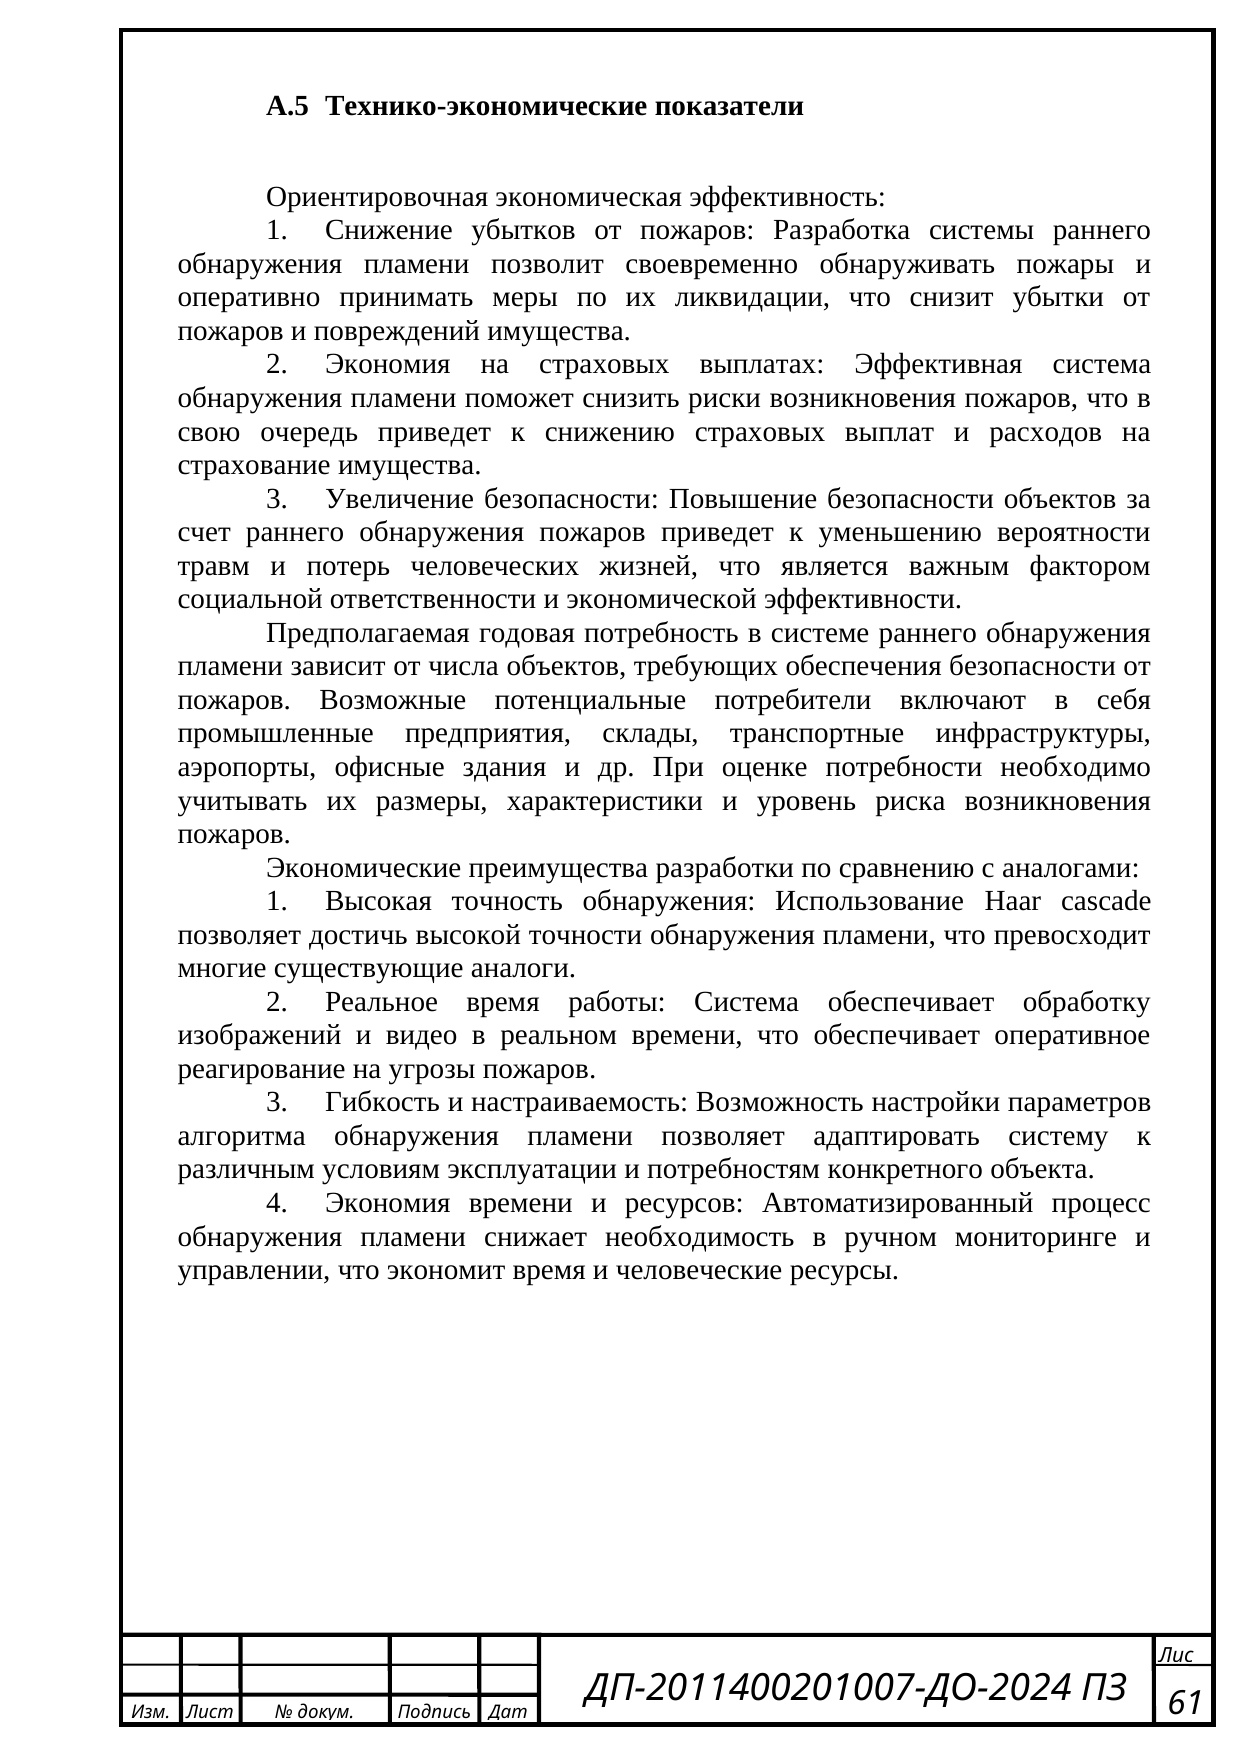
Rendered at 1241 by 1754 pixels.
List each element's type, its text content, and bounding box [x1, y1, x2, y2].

list Увеличение безопасности: Повышение безопасности объектов за счет раннего обнаружения пожаров приведет к уменьшению вероятности травм и потерь человеческих жизней, что является важным фактором социальной ответственности и экономической эффективности. [177, 481, 1152, 615]
list Высокая точность обнаружения: Использование Haar cascade позволяет достичь высокой точности обнаружения пламени, что превосходит многие существующие аналоги. [177, 883, 1152, 984]
list Реальное время работы: Система обеспечивает обработку изображений и видео в реальном времени, что обеспечивает оперативное реагирование на угрозы пожаров. [177, 984, 1152, 1084]
text Предполагаемая годовая потребность в системе раннего обнаружения пламени зависит от числа объектов, требующих обеспечения безопасности от пожаров. Возможные потенциальные потребители включают в себя промышленные предприятия, склады, транспортные инфраструктуры, аэропорты, офисные здания и др. При оценке потребности необходимо учитывать их размеры, характеристики и уровень риска возникновения пожаров. [177, 615, 1152, 850]
text Экономические преимущества разработки по сравнению с аналогами: [177, 850, 1152, 883]
list Гибкость и настраиваемость: Возможность настройки параметров алгоритма обнаружения пламени позволяет адаптировать систему к различным условиям эксплуатации и потребностям конкретного объекта. [177, 1084, 1152, 1185]
text Ориентировочная экономическая эффективность: [177, 179, 1152, 212]
list Снижение убытков от пожаров: Разработка системы раннего обнаружения пламени позволит своевременно обнаруживать пожары и оперативно принимать меры по их ликвидации, что снизит убытки от пожаров и повреждений имущества. [177, 212, 1152, 347]
list Экономия времени и ресурсов: Автоматизированный процесс обнаружения пламени снижает необходимость в ручном мониторинге и управлении, что экономит время и человеческие ресурсы. [177, 1185, 1152, 1286]
list Экономия на страховых выплатах: Эффективная система обнаружения пламени поможет снизить риски возникновения пожаров, что в свою очередь приведет к снижению страховых выплат и расходов на страхование имущества. [177, 347, 1152, 481]
text А.5 Технико-экономические показатели [177, 88, 1152, 121]
